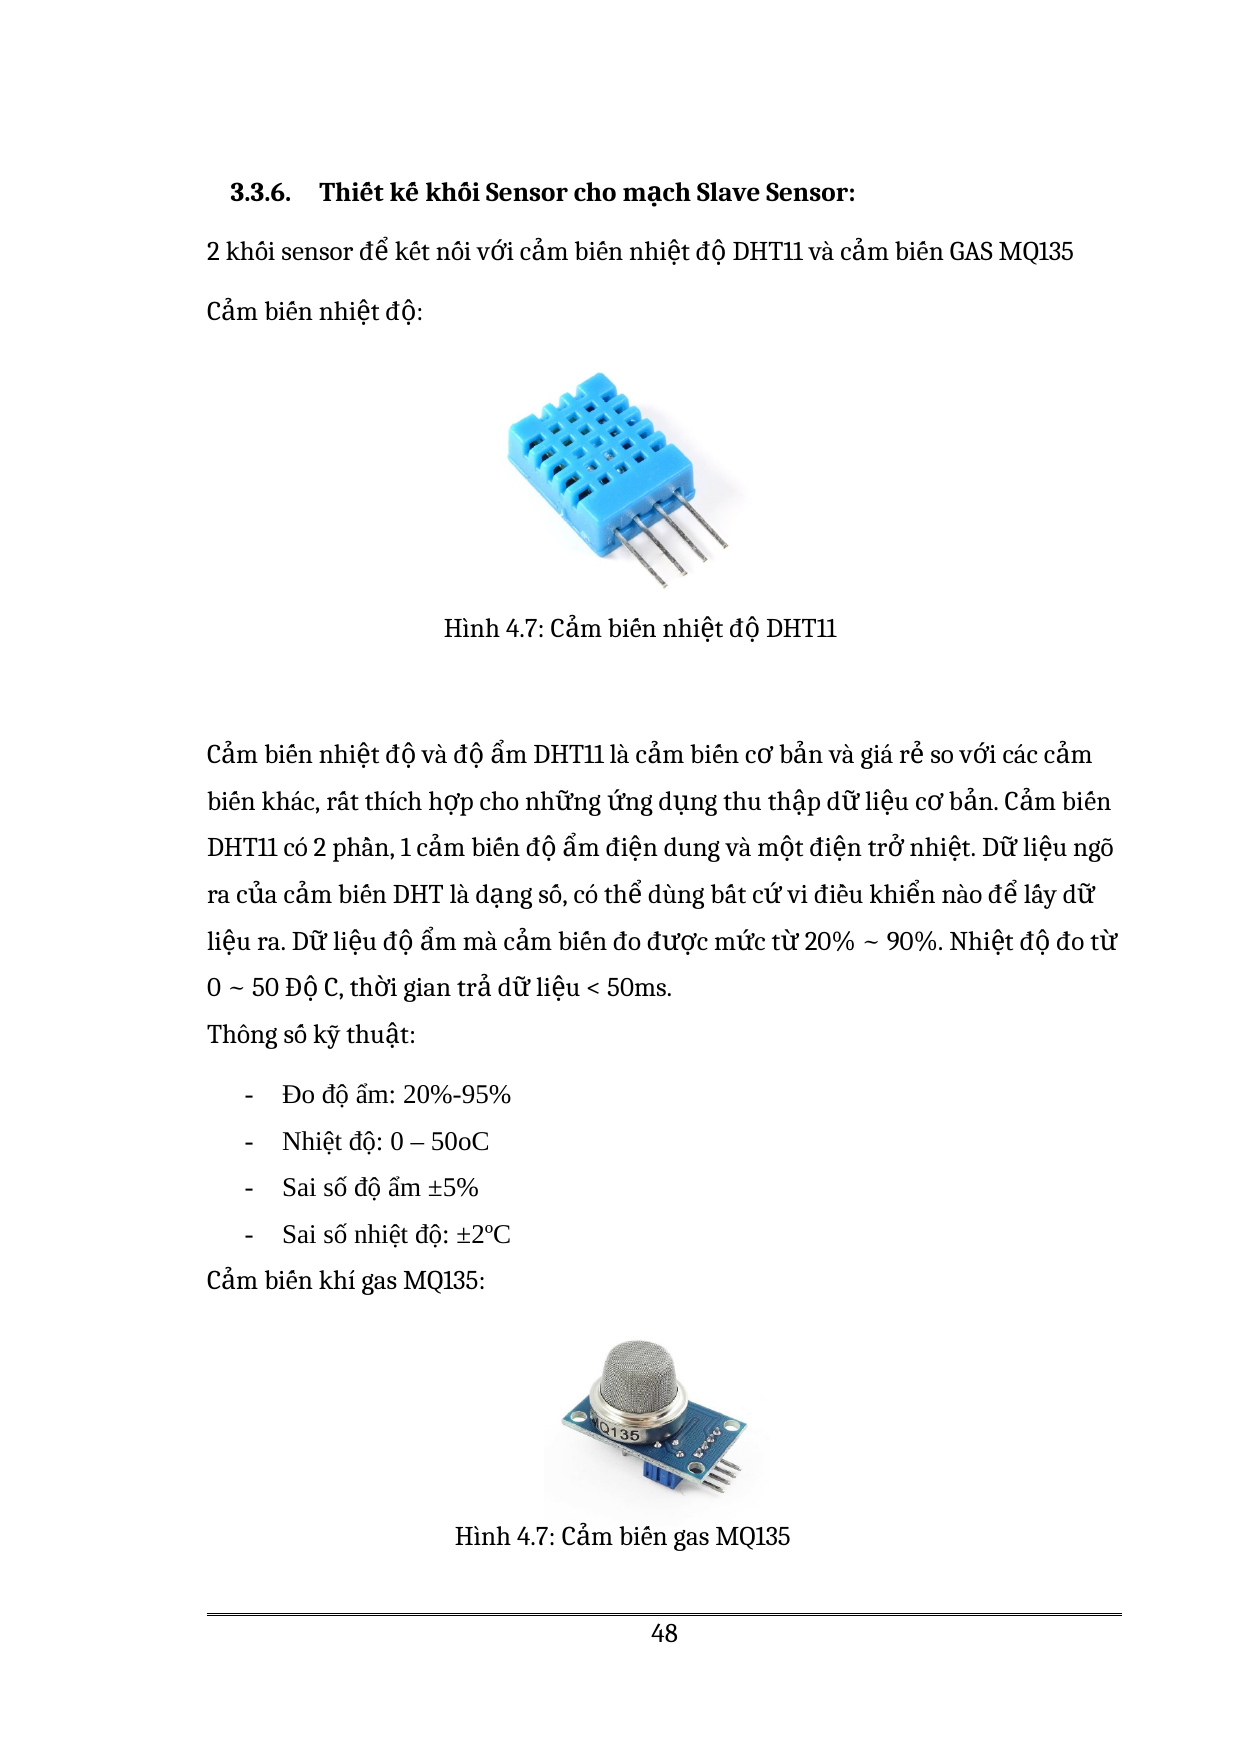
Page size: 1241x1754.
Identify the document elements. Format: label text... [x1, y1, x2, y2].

list Nhiệt độ: 0 – 50oC [244, 1125, 1122, 1156]
subtitle Thiết kế khối Sensor cho mạch Slave Sensor: [230, 177, 1122, 208]
picture [544, 1313, 770, 1539]
list Sai số độ ẩm ±5% [244, 1172, 1122, 1203]
text Cảm biến nhiệt độ: [207, 296, 1122, 327]
list Sai số nhiệt độ: ±2ºC [244, 1218, 1122, 1249]
text Cảm biến khí gas MQ135: [207, 1265, 1122, 1296]
text Thông số kỹ thuật: [207, 1019, 1122, 1050]
picture [742, 1528, 752, 1539]
text Cảm biến nhiệt độ và độ ẩm DHT11 là cảm biến cơ bản và giá rẻ so với các cảm biến khác, rất thích hợp cho những ứng dụng thu thập dữ liệu cơ bản. Cảm biến DHT11 có 2 phần, 1 cảm biến độ ẩm điện dung và một điện trở nhiệt. Dữ liệu ngõ ra của cảm biến DHT là dạng số, có thể dùng bất cứ vi điều khiển nào để lấy dữ liệu ra. Dữ liệu độ ẩm mà cảm biến đo được mức từ 20% ~ 90%. Nhiệt độ đo từ 0 ~ 50 Độ C, thời gian trả dữ liệu < 50ms. [207, 739, 1122, 1003]
list Đo độ ẩm: 20%-95% [244, 1078, 1122, 1109]
picture [486, 348, 752, 614]
text 2 khối sensor để kết nối với cảm biến nhiệt độ DHT11 và cảm biến GAS MQ135 [207, 236, 1122, 267]
